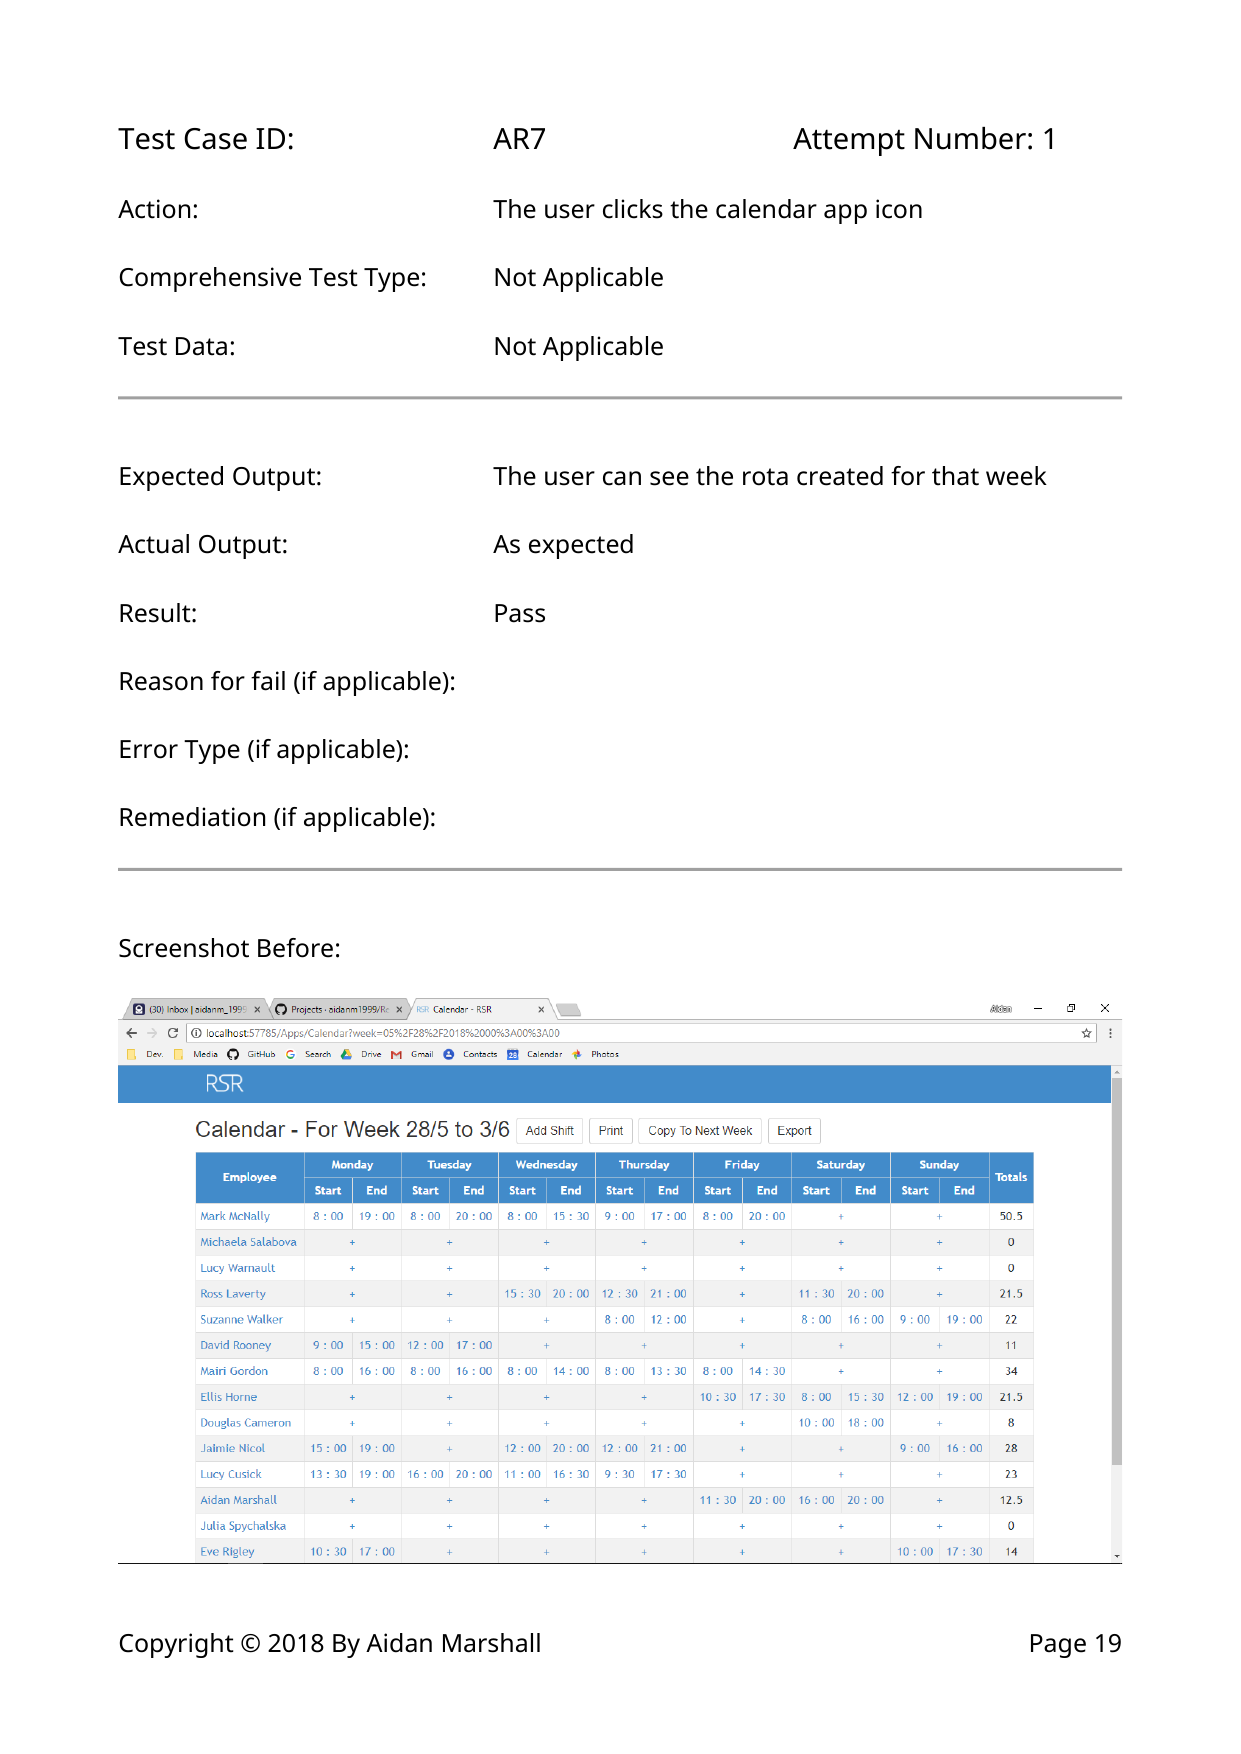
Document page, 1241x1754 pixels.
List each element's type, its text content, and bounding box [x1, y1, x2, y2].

picture [118, 998, 1123, 1564]
text Expected Output: The user can see the rota created for that week [118, 459, 1122, 493]
text Action: The user clicks the calendar app icon [118, 192, 1122, 226]
text Remediation (if applicable): [118, 800, 1122, 834]
text Result: Pass [118, 595, 1122, 629]
text Test Data: Not Applicable [118, 328, 1122, 362]
text Reason for fail (if applicable): [118, 663, 1122, 697]
text Actual Output: As expected [118, 527, 1122, 561]
text Test Case ID: AR7 Attempt Number: 1 [118, 118, 1122, 158]
text Error Type (if applicable): [118, 732, 1122, 766]
text Comprehensive Test Type: Not Applicable [118, 260, 1122, 294]
text Screenshot Before: [118, 931, 1122, 965]
